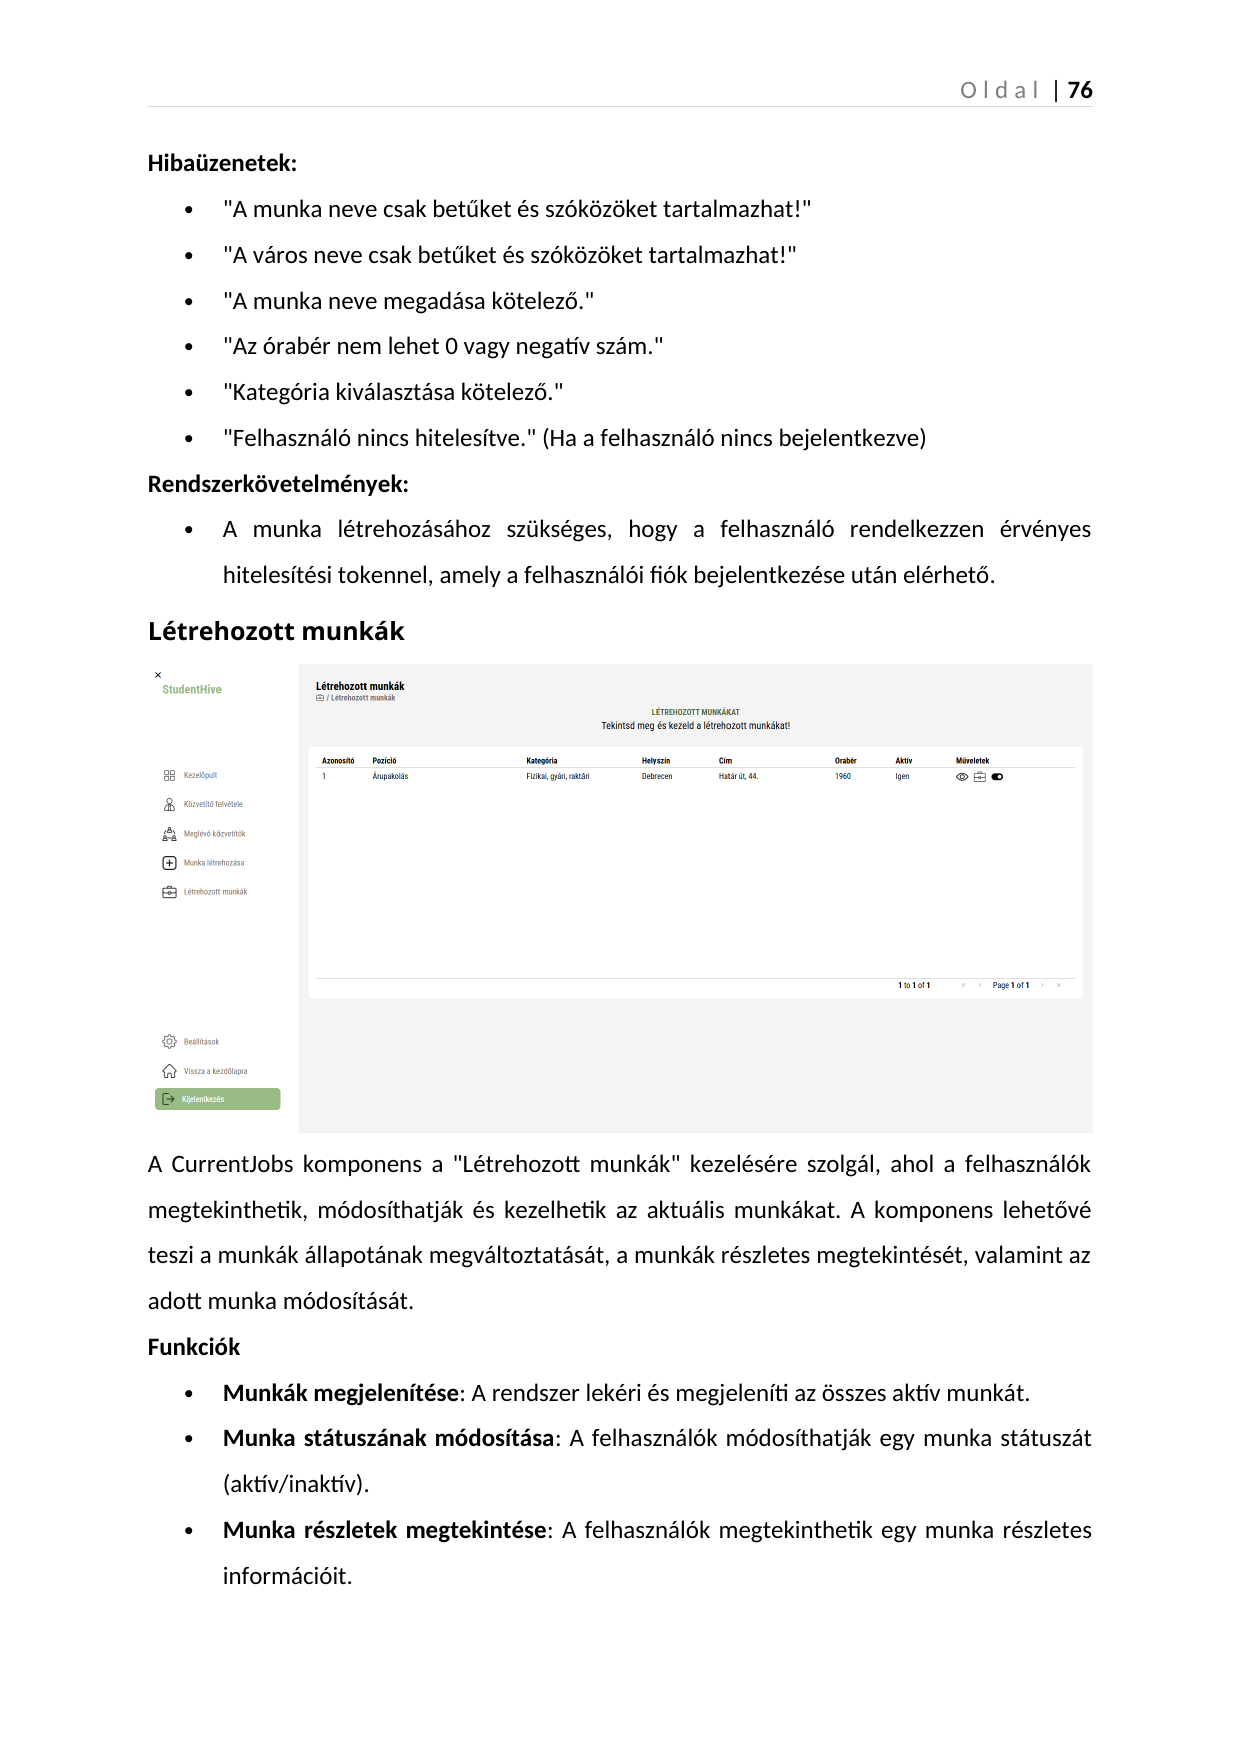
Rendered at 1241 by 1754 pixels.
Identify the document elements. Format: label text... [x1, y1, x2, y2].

list "Az órabér nem lehet 0 vagy negatív szám." [185, 331, 1093, 361]
subtitle Létrehozott munkák [148, 613, 1093, 647]
list "A város neve csak betűket és szóközöket tartalmazhat!" [185, 239, 1093, 269]
picture [147, 664, 1093, 1133]
list "Kategória kiválasztása kötelező." [185, 376, 1093, 407]
list "Felhasználó nincs hitelesítve." (Ha a felhasználó nincs bejelentkezve) [185, 422, 1093, 452]
list "A munka neve csak betűket és szóközöket tartalmazhat!" [185, 193, 1093, 224]
text A CurrentJobs komponens a "Létrehozott munkák" kezelésére szolgál, ahol a felhasználók megtekinthetik, módosíthatják és kezelhetik az aktuális munkákat. A komponens lehetővé teszi a munkák állapotának megváltoztatását, a munkák részletes megtekintését, valamint az adott munka módosítását. [148, 1148, 1093, 1316]
list "A munka neve megadása kötelező." [185, 285, 1093, 315]
list Munka státuszának módosítása: A felhasználók módosíthatják egy munka státuszát (aktív/inaktív). [185, 1423, 1093, 1499]
list A munka létrehozásához szükséges, hogy a felhasználó rendelkezzen érvényes hitelesítési tokennel, amely a felhasználói fiók bejelentkezése után elérhető. [185, 513, 1093, 590]
text Funkciók [148, 1331, 1093, 1362]
list Munka részletek megtekintése: A felhasználók megtekinthetik egy munka részletes információit. [185, 1514, 1093, 1590]
text Rendszerkövetelmények: [148, 468, 1093, 498]
text Hibaüzenetek: [148, 148, 1093, 178]
list Munkák megjelenítése: A rendszer lekéri és megjeleníti az összes aktív munkát. [185, 1377, 1093, 1407]
